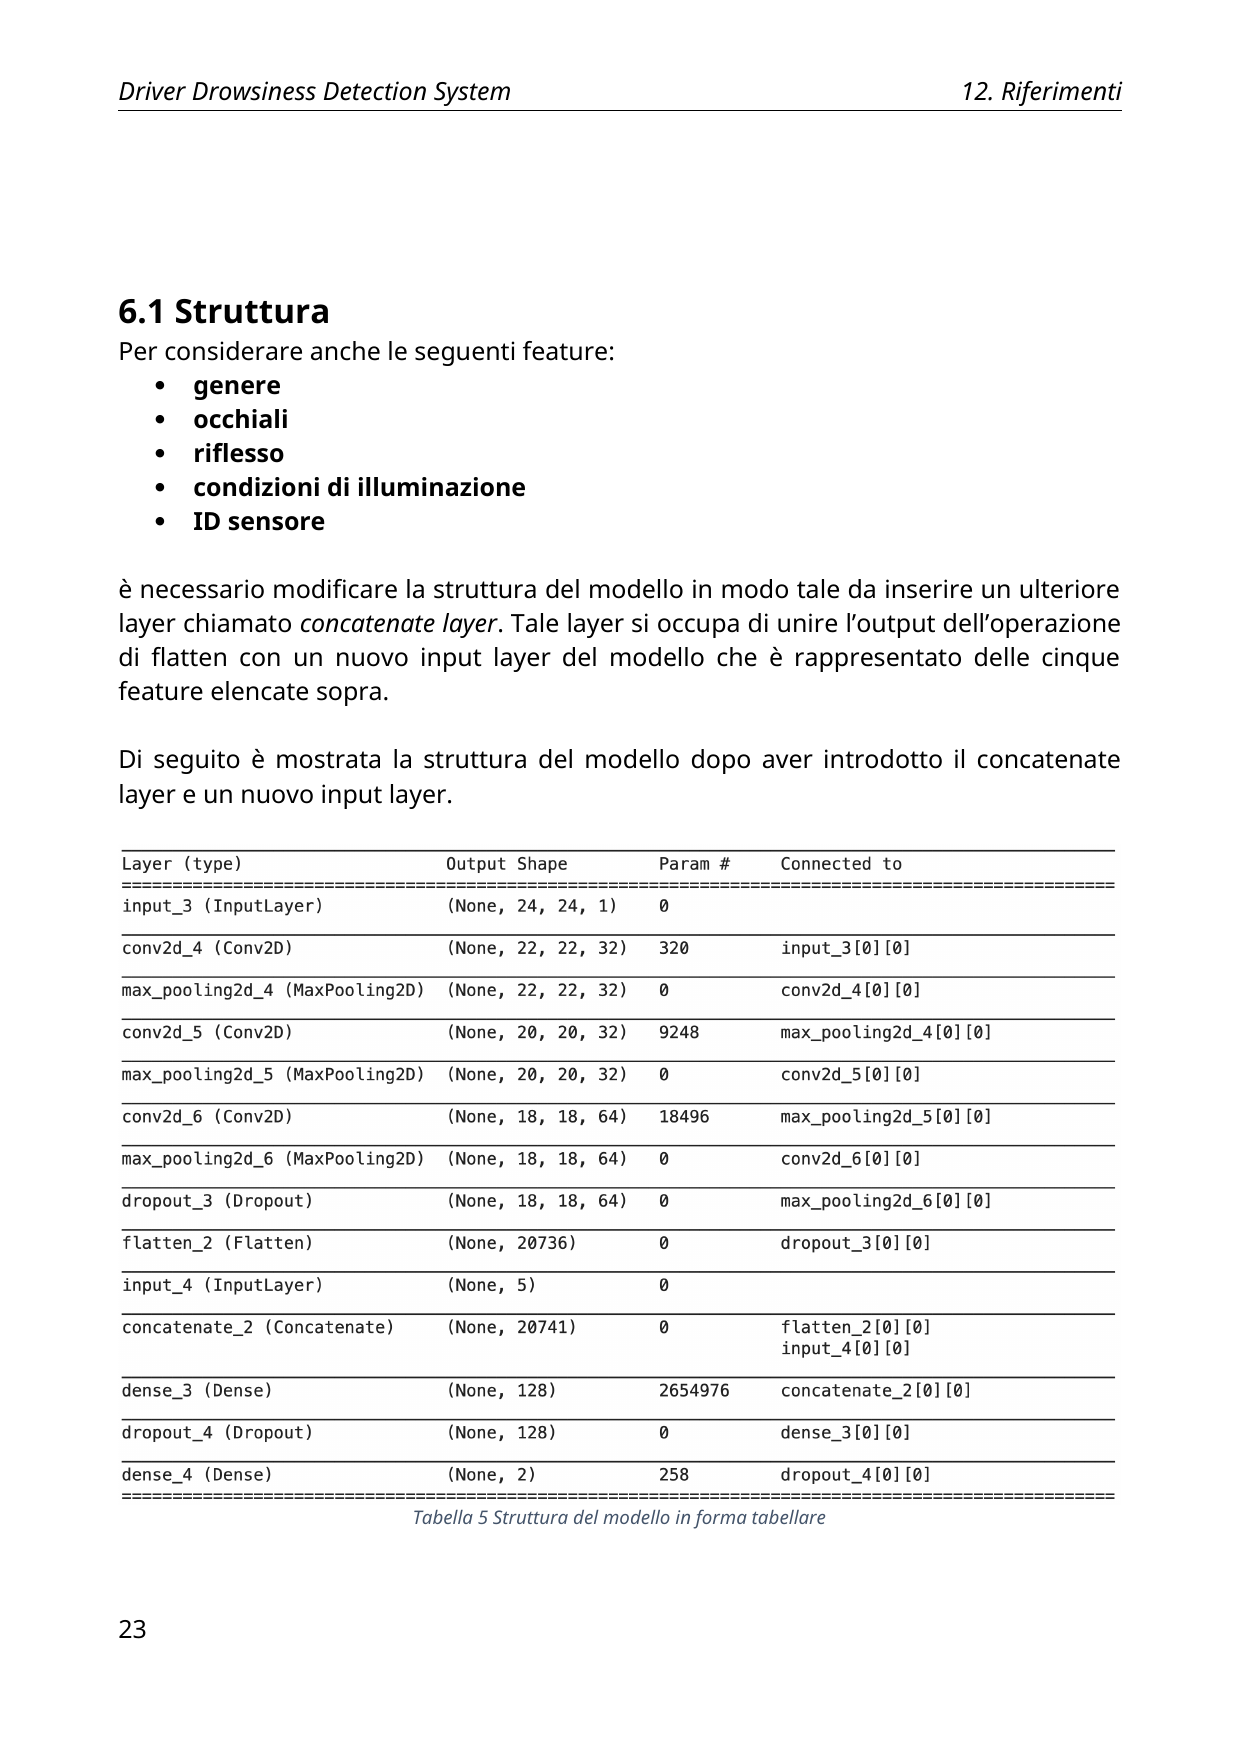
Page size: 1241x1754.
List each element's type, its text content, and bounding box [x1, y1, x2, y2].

text Per considerare anche le seguenti feature: [118, 333, 1122, 367]
list occhiali [156, 402, 1122, 436]
list condizioni di illuminazione [156, 470, 1122, 504]
text è necessario modificare la struttura del modello in modo tale da inserire un ulteriore layer chiamato concatenate layer. Tale layer si occupa di unire l’output dell’operazione di flatten con un nuovo input layer del modello che è rappresentato delle cinque feature elencate sopra. [118, 572, 1122, 708]
list genere [156, 367, 1122, 402]
text Di seguito è mostrata la struttura del modello dopo aver introdotto il concatenate layer e un nuovo input layer. [118, 742, 1122, 810]
subtitle 6.1 Struttura [118, 288, 1122, 333]
list ID sensore [156, 504, 1122, 538]
list riflesso [156, 436, 1122, 470]
picture [118, 844, 1122, 1505]
